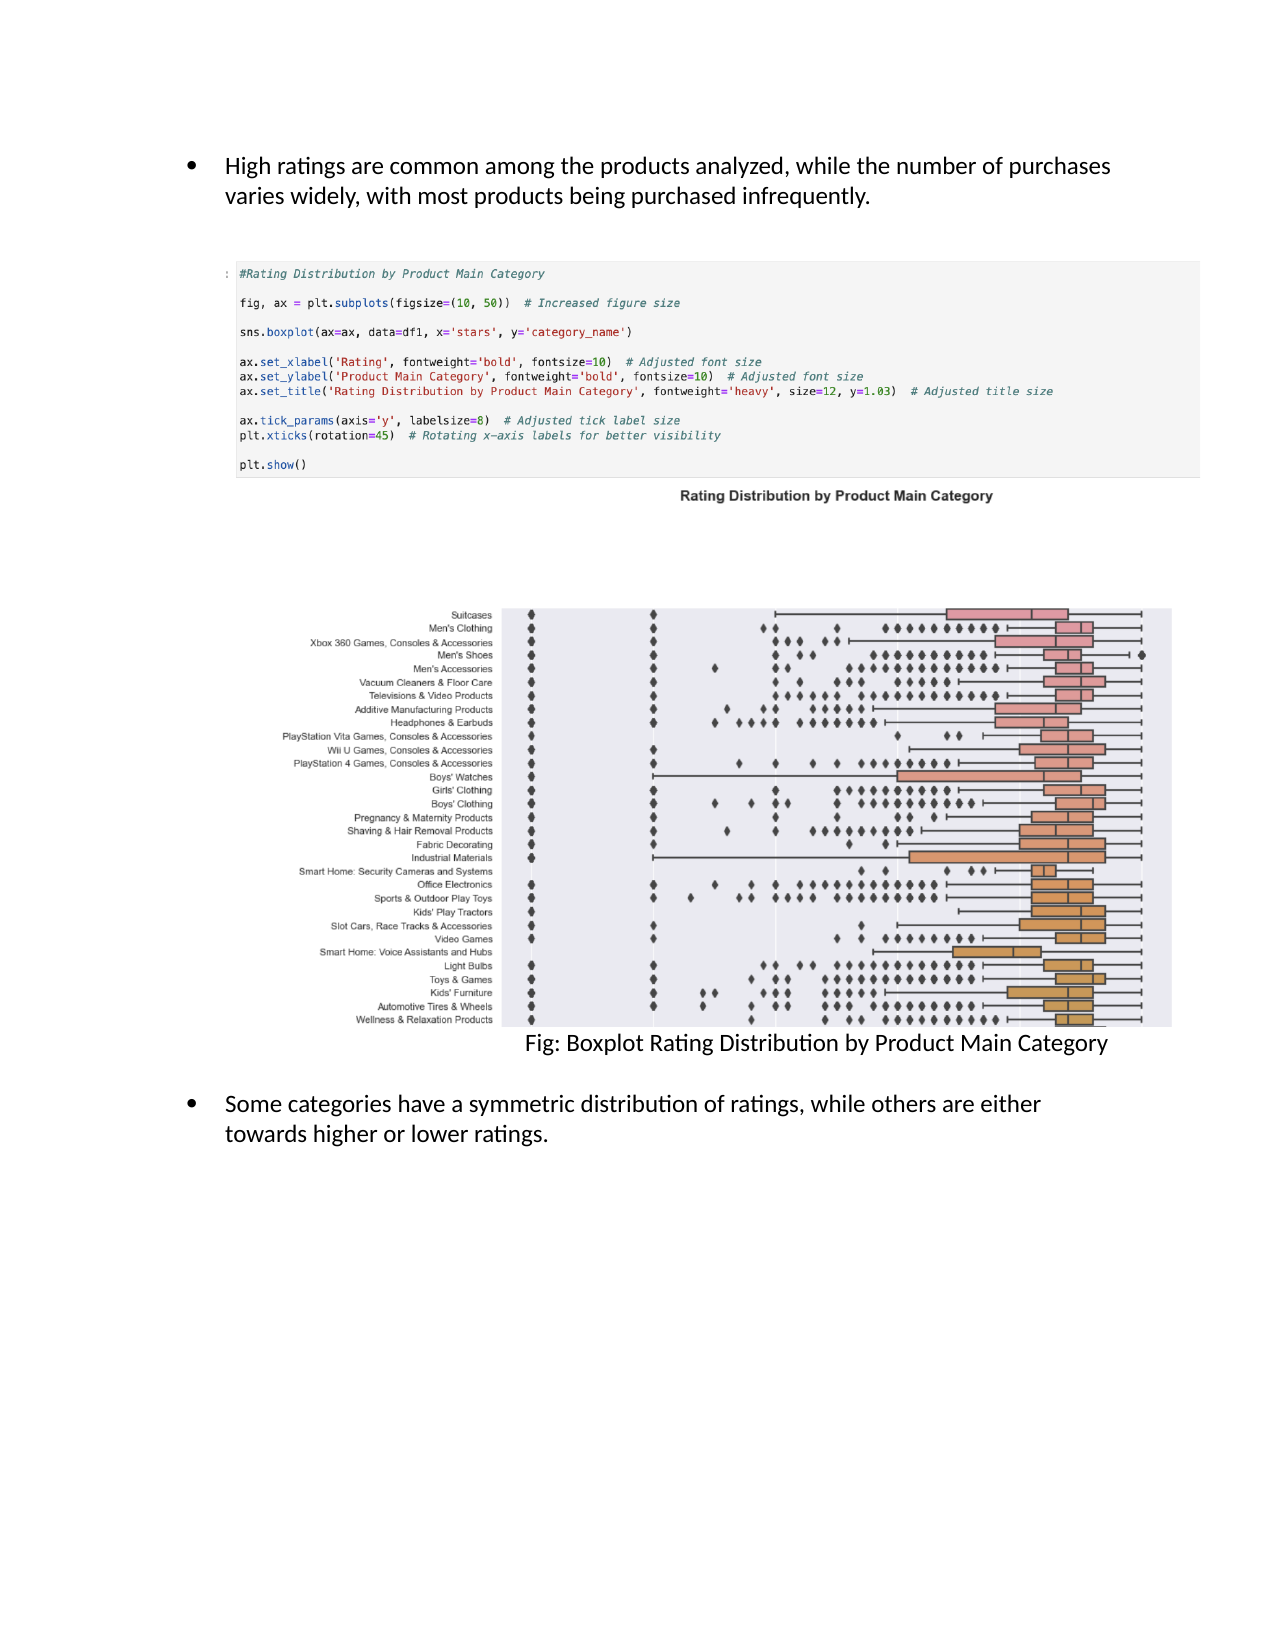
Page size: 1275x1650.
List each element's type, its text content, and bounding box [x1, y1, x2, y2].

list High ratings are common among the products analyzed, while the number of purchases varies widely, with most products being purchased infrequently. [187, 150, 1125, 211]
list Some categories have a symmetric distribution of ratings, while others are either towards higher or lower ratings. [187, 1088, 1125, 1149]
list Fig: Boxplot Rating Distribution by Product Main Category [225, 1027, 1125, 1057]
picture [225, 241, 1200, 1027]
